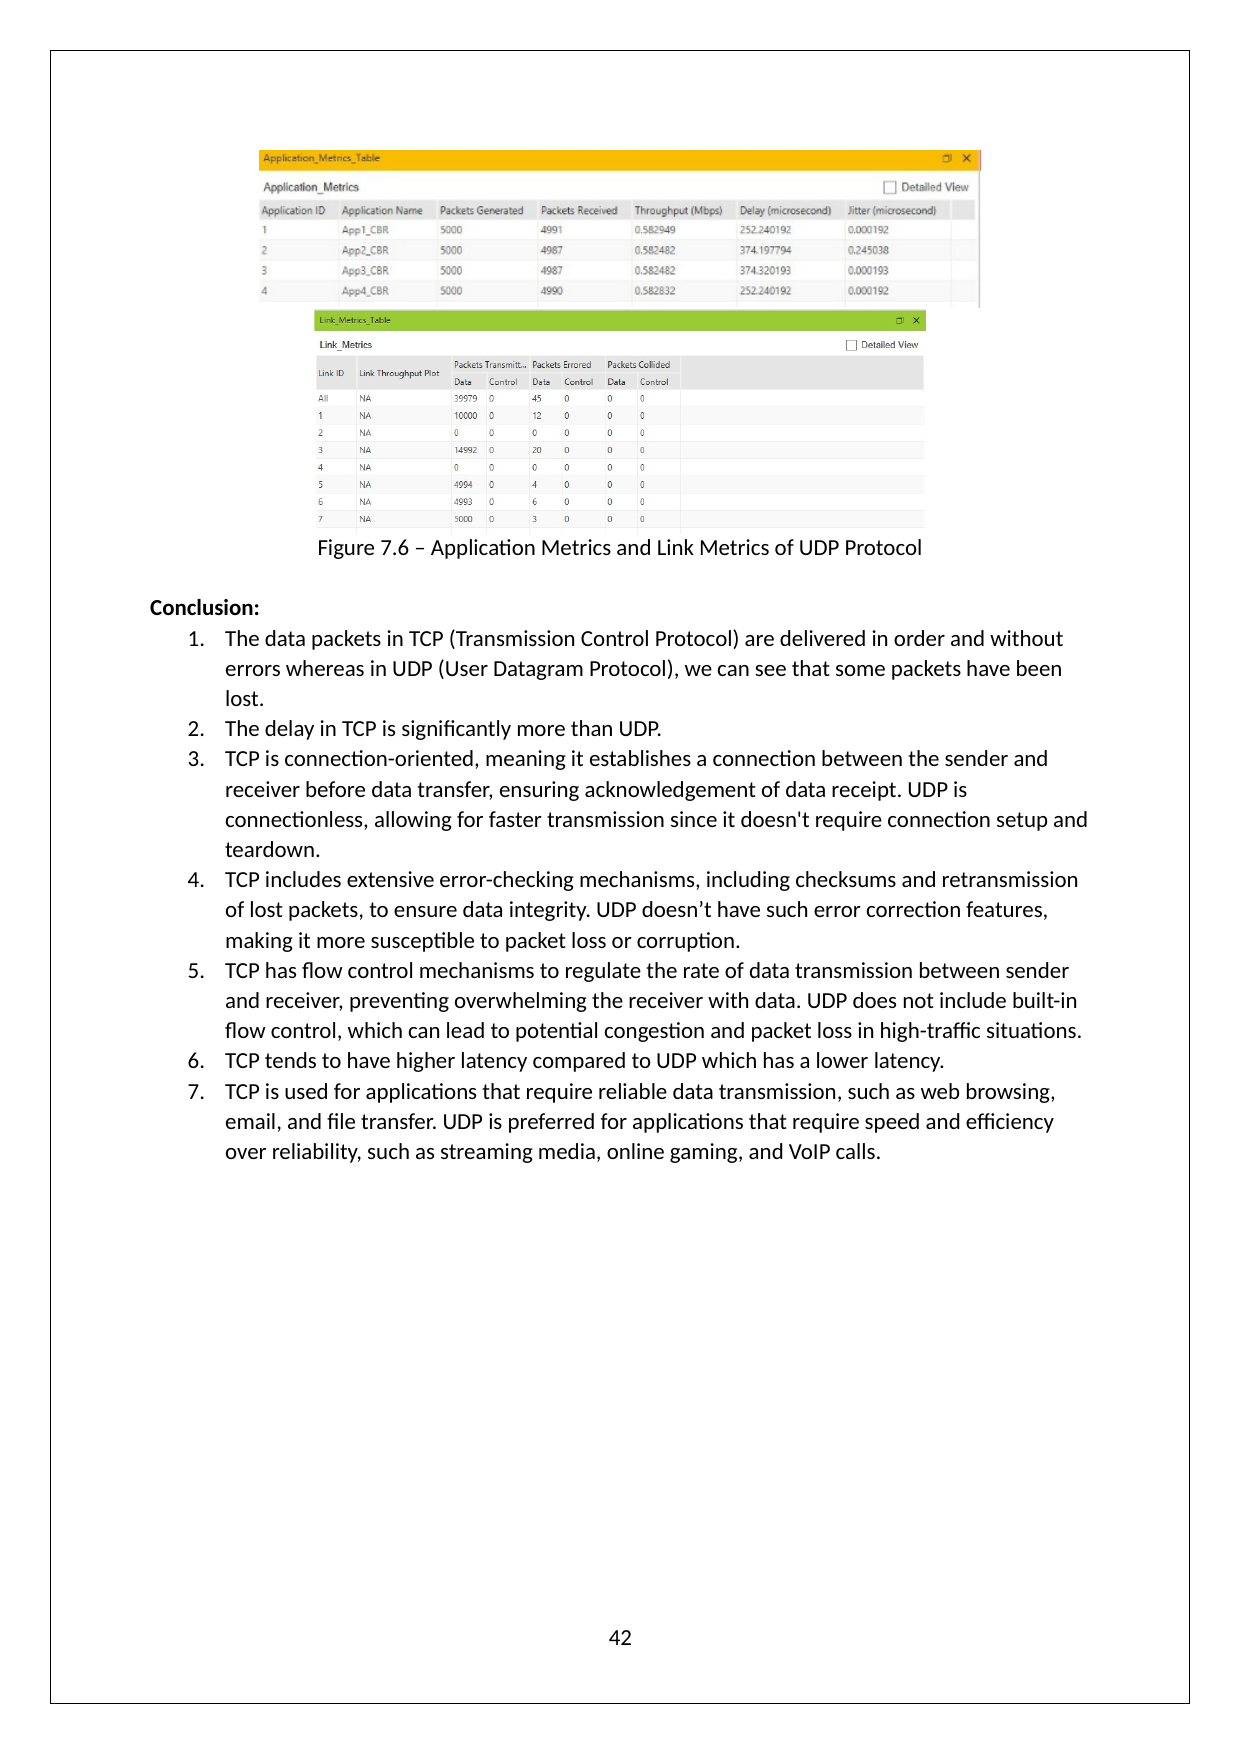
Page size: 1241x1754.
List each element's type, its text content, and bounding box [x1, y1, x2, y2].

list TCP includes extensive error-checking mechanisms, including checksums and retransmission of lost packets, to ensure data integrity. UDP doesn’t have such error correction features, making it more susceptible to packet loss or corruption. [187, 865, 1090, 954]
list TCP has flow control mechanisms to regulate the rate of data transmission between sender and receiver, preventing overwhelming the receiver with data. UDP does not include built-in flow control, which can lead to potential congestion and packet loss in high-traffic situations. [187, 956, 1090, 1044]
list The data packets in TCP (Transmission Control Protocol) are delivered in order and without errors whereas in UDP (User Datagram Protocol), we can see that some packets have been lost. [187, 624, 1090, 712]
list The delay in TCP is significantly more than UDP. [187, 714, 1090, 742]
list TCP tends to have higher latency compared to UDP which has a lower latency. [187, 1047, 1090, 1075]
text Conclusion: [150, 593, 1090, 622]
picture [259, 150, 982, 534]
list TCP is used for applications that require reliable data transmission, such as web browsing, email, and file transfer. UDP is preferred for applications that require speed and efficiency over reliability, such as streaming media, online gaming, and VoIP calls. [187, 1077, 1090, 1165]
list TCP is connection-oriented, meaning it establishes a connection between the sender and receiver before data transfer, ensuring acknowledgement of data receipt. UDP is connectionless, allowing for faster transmission since it doesn't require connection setup and teardown. [187, 744, 1090, 863]
text Figure 7.6 – Application Metrics and Link Metrics of UDP Protocol [150, 533, 1090, 561]
